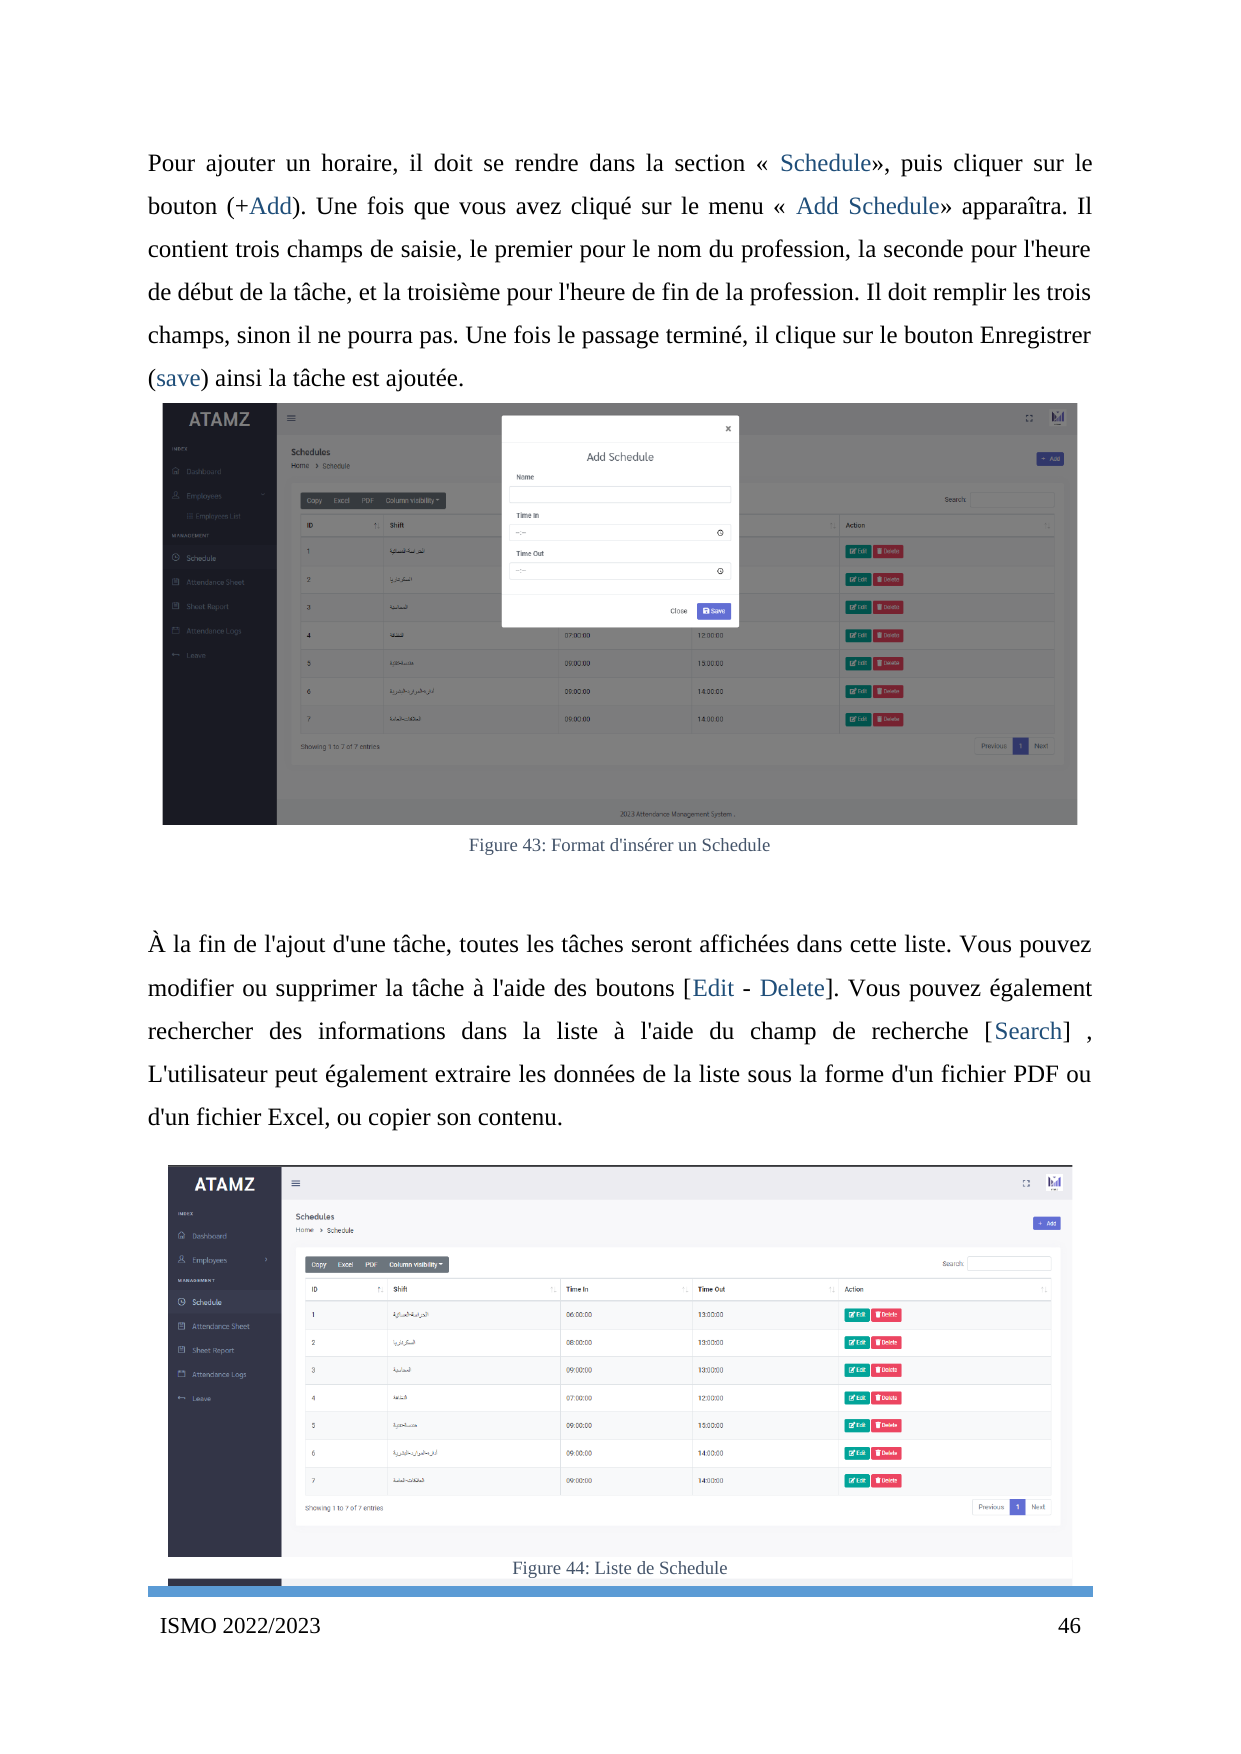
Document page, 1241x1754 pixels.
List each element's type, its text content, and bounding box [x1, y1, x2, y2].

text À la fin de l'ajout d'une tâche, toutes les tâches seront affichées dans cette liste. Vous pouvez modifier ou supprimer la tâche à l'aide des boutons [Edit - Delete]. Vous pouvez également rechercher des informations dans la liste à l'aide du champ de recherche [Search] , L'utilisateur peut également extraire les données de la liste sous la forme d'un fichier PDF ou d'un fichier Excel, ou copier son contenu. [148, 929, 1093, 1131]
text Pour ajouter un horaire, il doit se rendre dans la section « Schedule», puis cliquer sur le bouton (+Add). Une fois que vous avez cliqué sur le menu « Add Schedule» apparaîtra. Il contient trois champs de saisie, le premier pour le nom du profession, la seconde pour l'heure de début de la tâche, et la troisième pour l'heure de fin de la profession. Il doit remplir les trois champs, sinon il ne pourra pas. Une fois le passage terminé, il clique sur le bouton Enregistrer (save) ainsi la tâche est ajoutée. [148, 148, 1093, 392]
picture [162, 403, 1078, 825]
picture [168, 1165, 1073, 1586]
